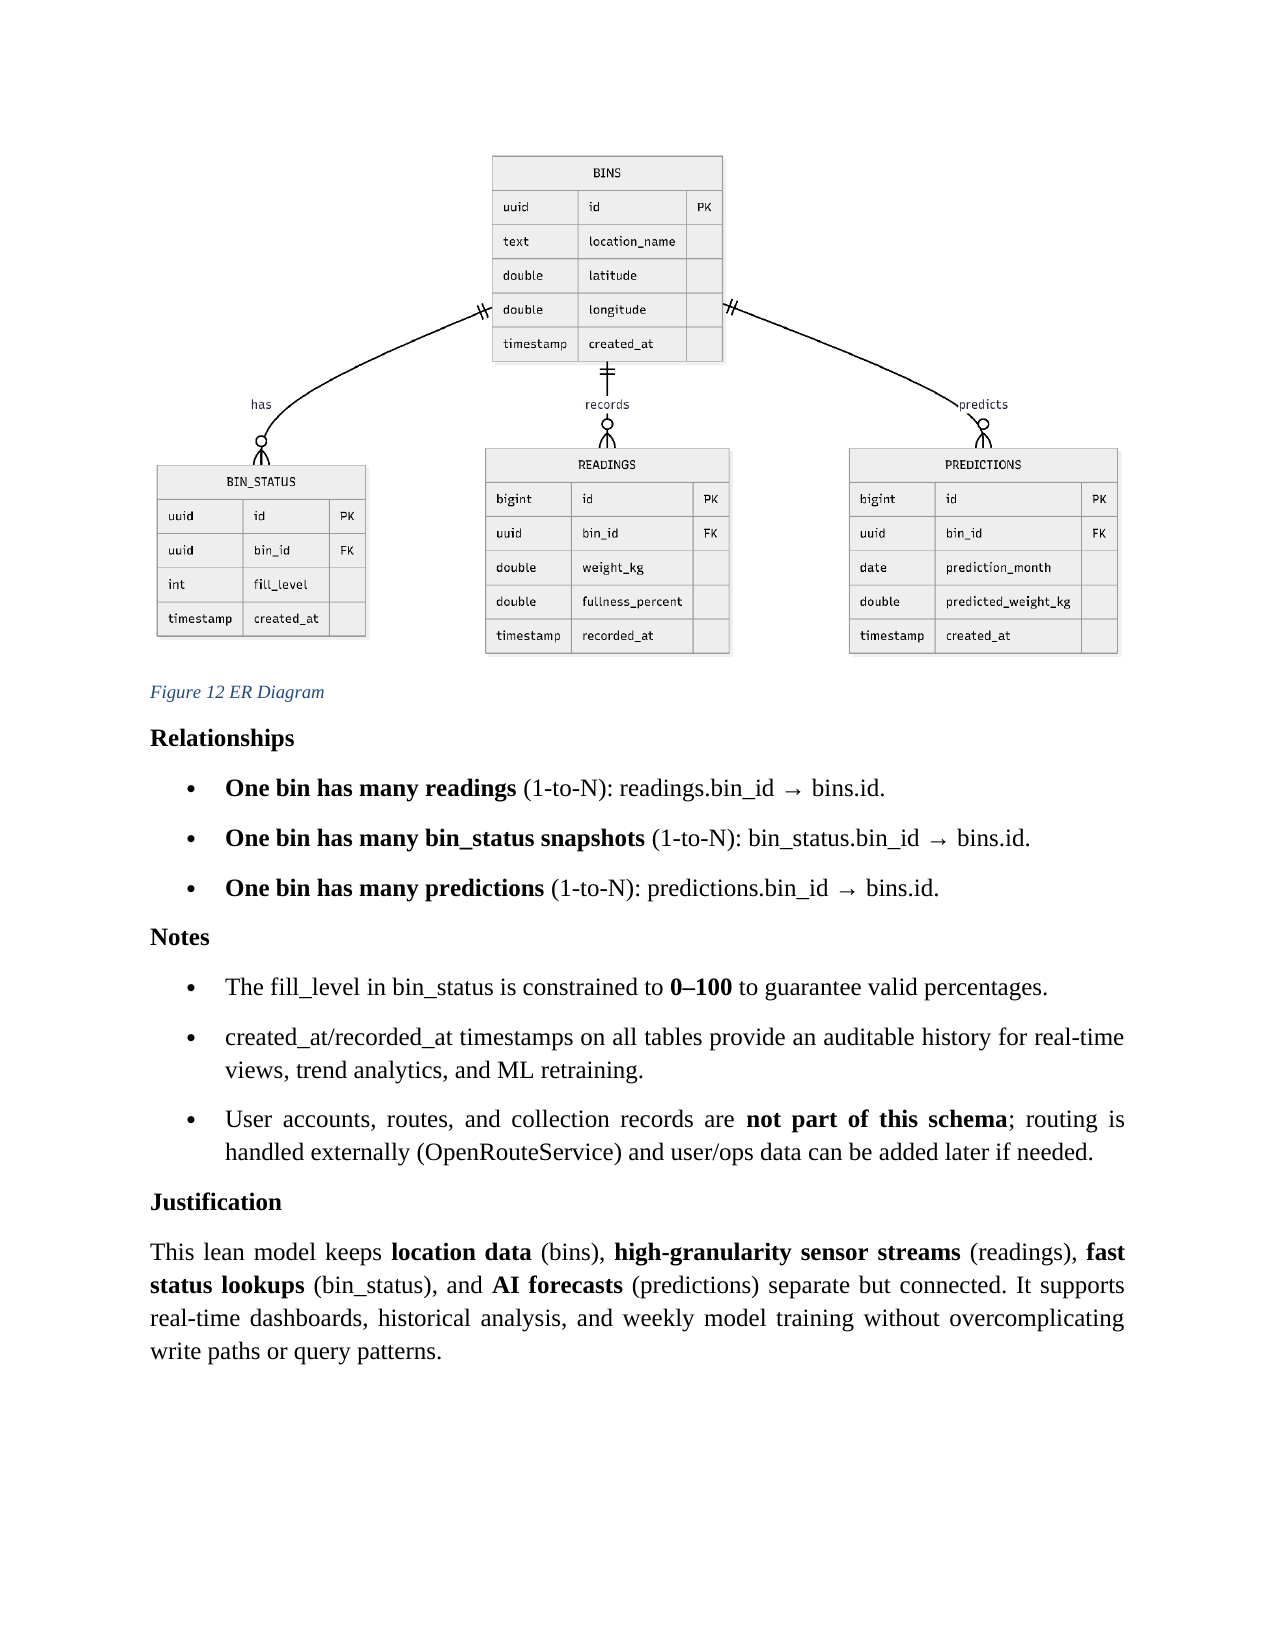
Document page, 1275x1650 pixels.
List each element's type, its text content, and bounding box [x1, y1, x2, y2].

picture [150, 150, 1125, 661]
text Figure 12 ER Diagram [150, 681, 1125, 703]
list One bin has many readings (1-to-N): readings.bin_id → bins.id. [187, 773, 1125, 802]
text Justification [150, 1187, 1125, 1216]
list created_at/recorded_at timestamps on all tables provide an auditable history for real-time views, trend analytics, and ML retraining. [187, 1022, 1125, 1083]
text This lean model keeps location data (bins), high-granularity sensor streams (readings), fast status lookups (bin_status), and AI forecasts (predictions) separate but connected. It supports real-time dashboards, historical analysis, and weekly model training without overcomplicating write paths or query patterns. [150, 1237, 1125, 1364]
text Relationships [150, 723, 1125, 752]
list The fill_level in bin_status is constrained to 0–100 to guarantee valid percentages. [187, 972, 1125, 1001]
list User accounts, routes, and collection records are not part of this schema; routing is handled externally (OpenRouteService) and user/ops data can be added later if needed. [187, 1104, 1125, 1166]
list One bin has many bin_status snapshots (1-to-N): bin_status.bin_id → bins.id. [187, 823, 1125, 852]
text Notes [150, 922, 1125, 951]
list One bin has many predictions (1-to-N): predictions.bin_id → bins.id. [187, 873, 1125, 901]
